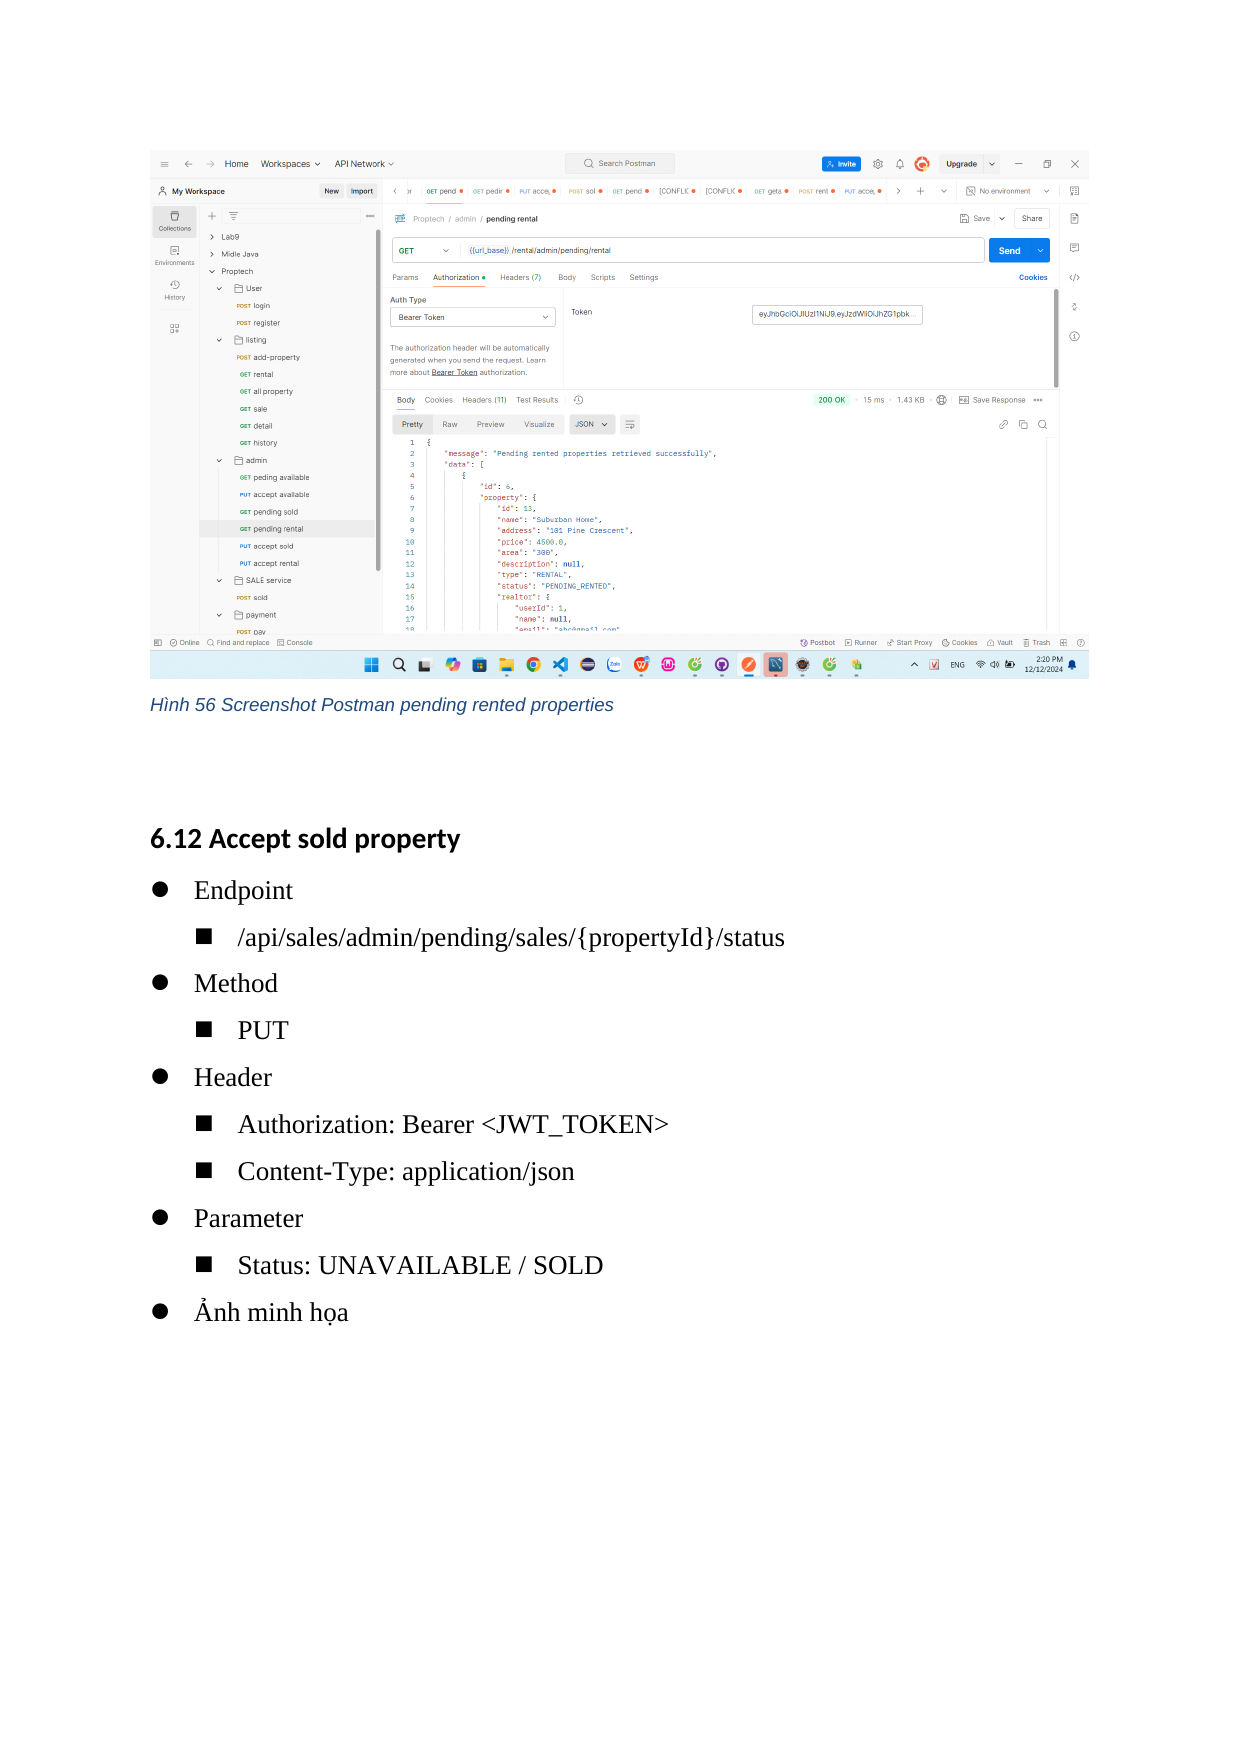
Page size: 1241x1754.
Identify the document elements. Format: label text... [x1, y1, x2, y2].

list /api/sales/admin/pending/sales/{propertyId}/status [194, 921, 1090, 952]
list Status: UNAVAILABLE / SOLD [194, 1249, 1090, 1280]
list Method [150, 967, 1090, 999]
picture [150, 150, 1089, 679]
subtitle 6.12 Accept sold property [150, 820, 1090, 856]
list PUT [194, 1014, 1090, 1046]
list Ảnh minh họa [150, 1296, 1090, 1327]
list Content-Type: application/json [194, 1155, 1090, 1186]
text Hình 56 Screenshot Postman pending rented properties [150, 694, 1090, 715]
list Authorization: Bearer <JWT_TOKEN> [194, 1108, 1090, 1139]
list Endpoint [150, 874, 1090, 905]
list Parameter [150, 1202, 1090, 1233]
list Header [150, 1061, 1090, 1092]
